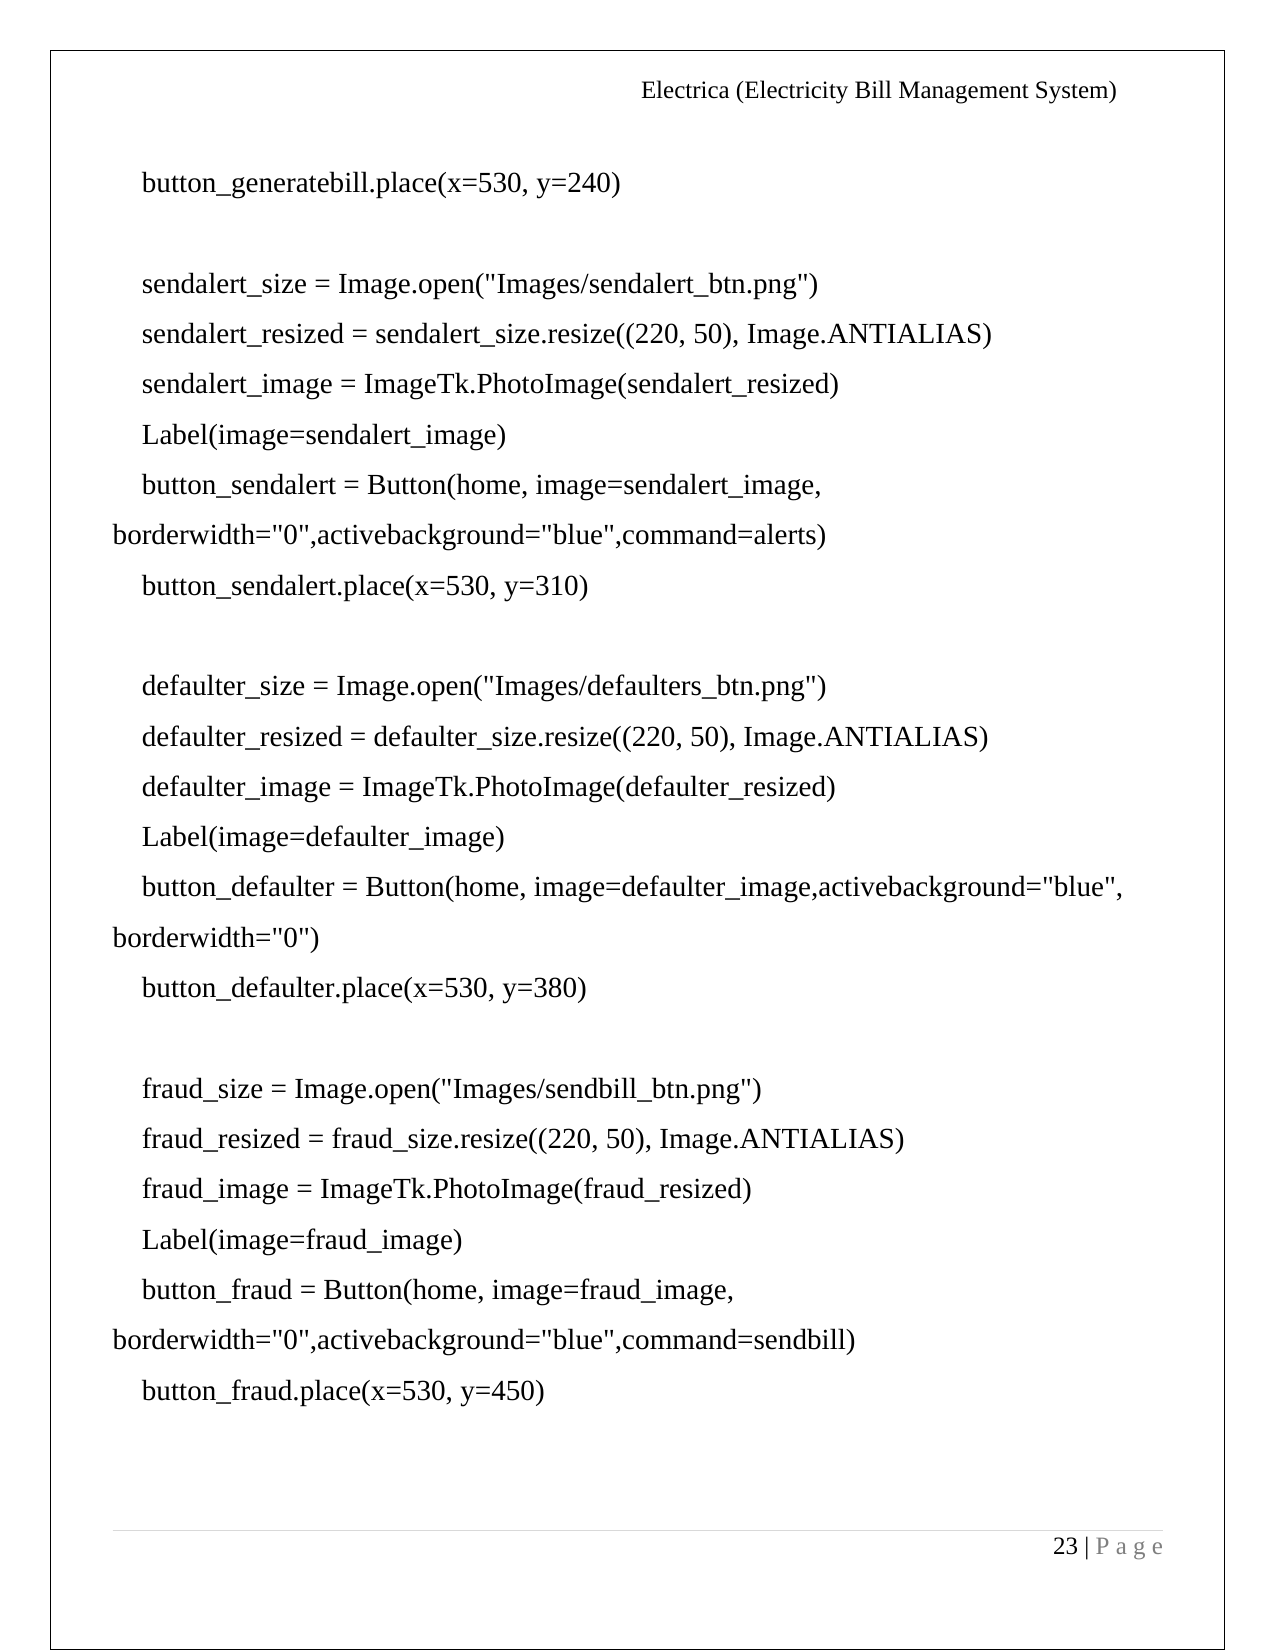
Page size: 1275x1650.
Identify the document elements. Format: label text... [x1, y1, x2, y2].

list defaulter_resized = defaulter_size.resize((220, 50), Image.ANTIALIAS) [112, 719, 1163, 752]
list button_sendalert.place(x=530, y=310) [112, 568, 1163, 601]
list Label(image=sendalert_image) [112, 417, 1163, 450]
list defaulter_size = Image.open("Images/defaulters_btn.png") [112, 668, 1163, 702]
list sendalert_size = Image.open("Images/sendalert_btn.png") [112, 266, 1163, 299]
list button_fraud.place(x=530, y=450) [112, 1373, 1163, 1406]
list defaulter_image = ImageTk.PhotoImage(defaulter_resized) [112, 769, 1163, 802]
list fraud_image = ImageTk.PhotoImage(fraud_resized) [112, 1171, 1163, 1205]
list sendalert_resized = sendalert_size.resize((220, 50), Image.ANTIALIAS) [112, 316, 1163, 350]
list button_defaulter = Button(home, image=defaulter_image,activebackground="blue", borderwidth="0") [112, 869, 1163, 953]
list button_defaulter.place(x=530, y=380) [112, 970, 1163, 1004]
list button_generatebill.place(x=530, y=240) [112, 165, 1163, 199]
list fraud_size = Image.open("Images/sendbill_btn.png") [112, 1071, 1163, 1104]
list button_fraud = Button(home, image=fraud_image, borderwidth="0",activebackground="blue",command=sendbill) [112, 1272, 1163, 1356]
list fraud_resized = fraud_size.resize((220, 50), Image.ANTIALIAS) [112, 1121, 1163, 1155]
list Label(image=defaulter_image) [112, 819, 1163, 853]
list sendalert_image = ImageTk.PhotoImage(sendalert_resized) [112, 366, 1163, 400]
list Label(image=fraud_image) [112, 1222, 1163, 1255]
list button_sendalert = Button(home, image=sendalert_image, borderwidth="0",activebackground="blue",command=alerts) [112, 467, 1163, 551]
